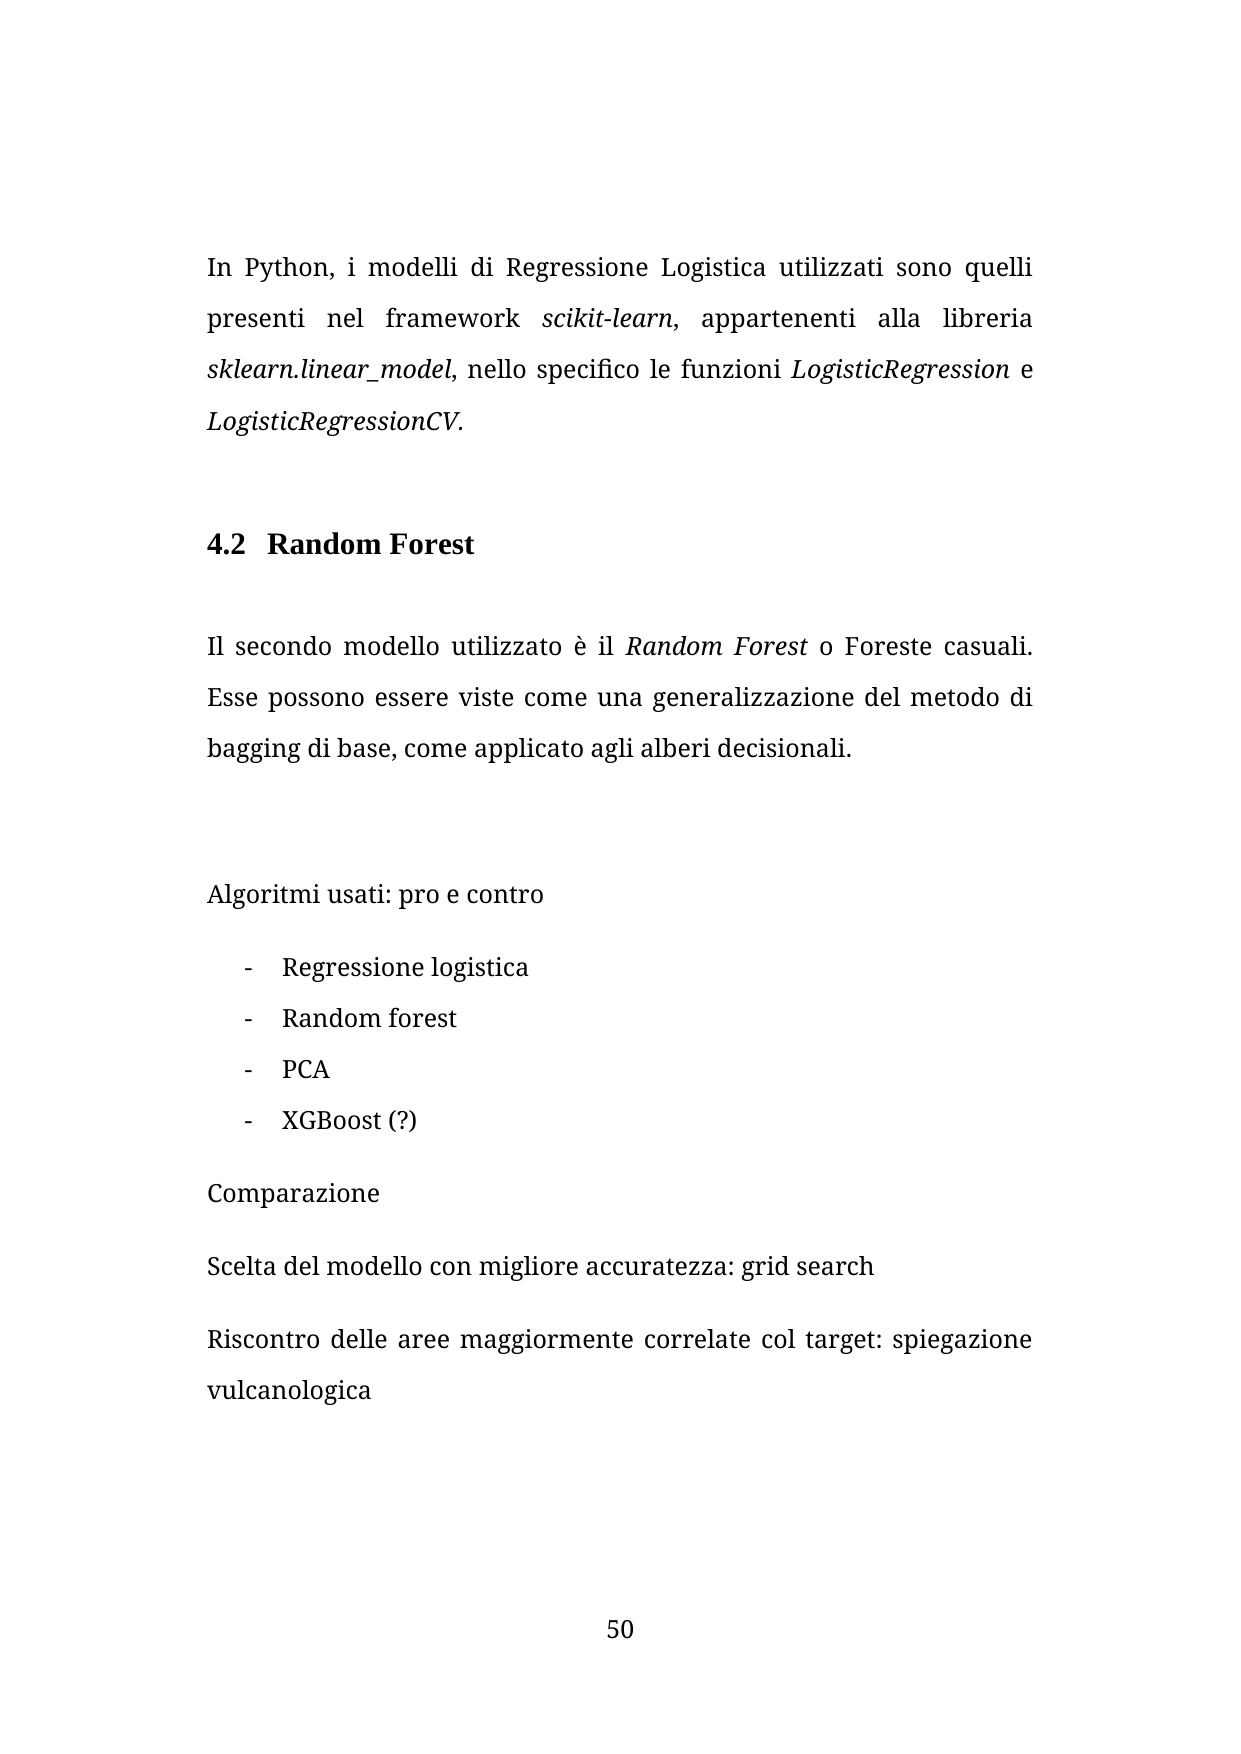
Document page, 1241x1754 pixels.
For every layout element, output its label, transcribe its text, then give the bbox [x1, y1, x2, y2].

subtitle Random Forest [207, 525, 1033, 561]
list XGBoost (?) [244, 1103, 1033, 1137]
text Algoritmi usati: pro e contro [207, 877, 1033, 911]
text Riscontro delle aree maggiormente correlate col target: spiegazione vulcanologica [207, 1322, 1033, 1407]
text Scelta del modello con migliore accuratezza: grid search [207, 1249, 1033, 1283]
text Il secondo modello utilizzato è il Random Forest o Foreste casuali. Esse possono essere viste come una generalizzazione del metodo di bagging di base, come applicato agli alberi decisionali. [207, 629, 1033, 765]
list Regressione logistica [244, 950, 1033, 984]
list Random forest [244, 1001, 1033, 1035]
list PCA [244, 1052, 1033, 1086]
text Comparazione [207, 1176, 1033, 1210]
text In Python, i modelli di Regressione Logistica utilizzati sono quelli presenti nel framework scikit-learn, appartenenti alla libreria sklearn.linear_model, nello specifico le funzioni LogisticRegression e LogisticRegressionCV. [207, 250, 1033, 437]
